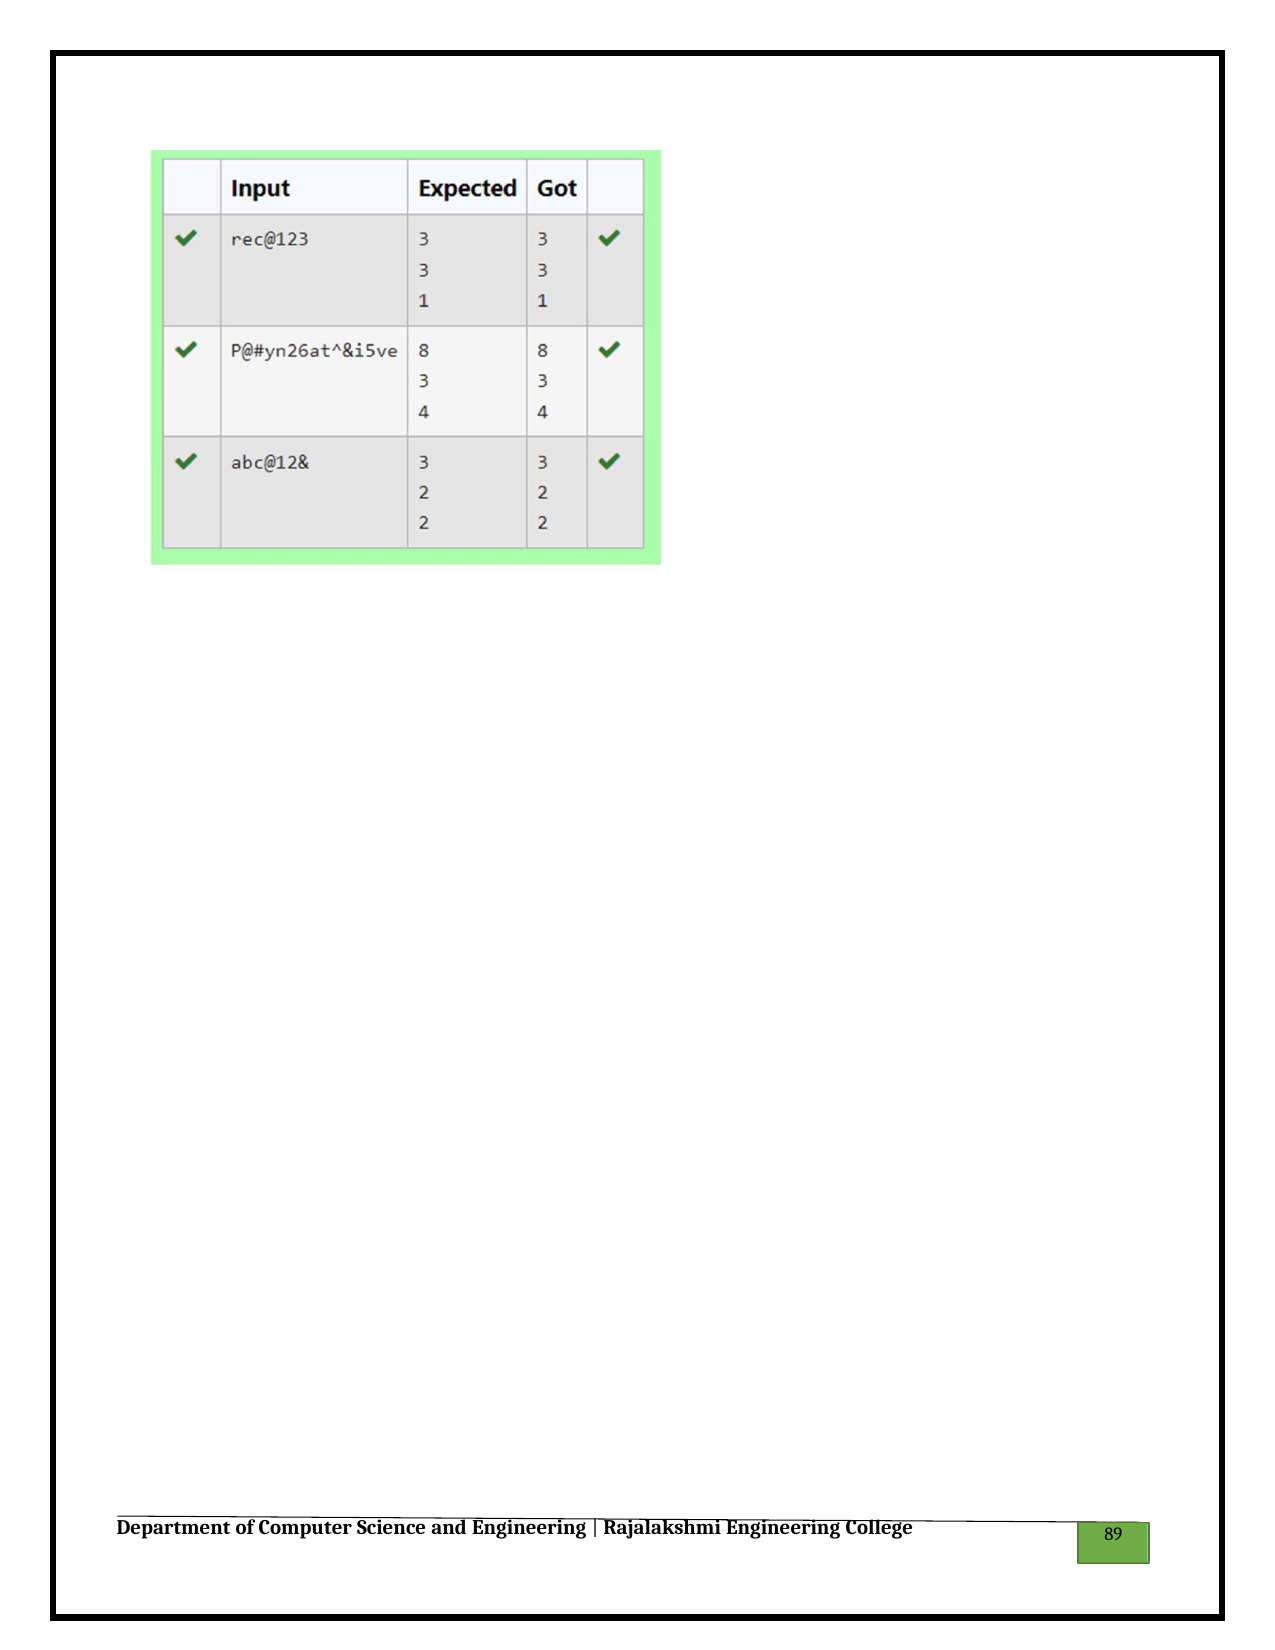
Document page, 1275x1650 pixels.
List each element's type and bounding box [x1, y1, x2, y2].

picture [149, 150, 662, 565]
